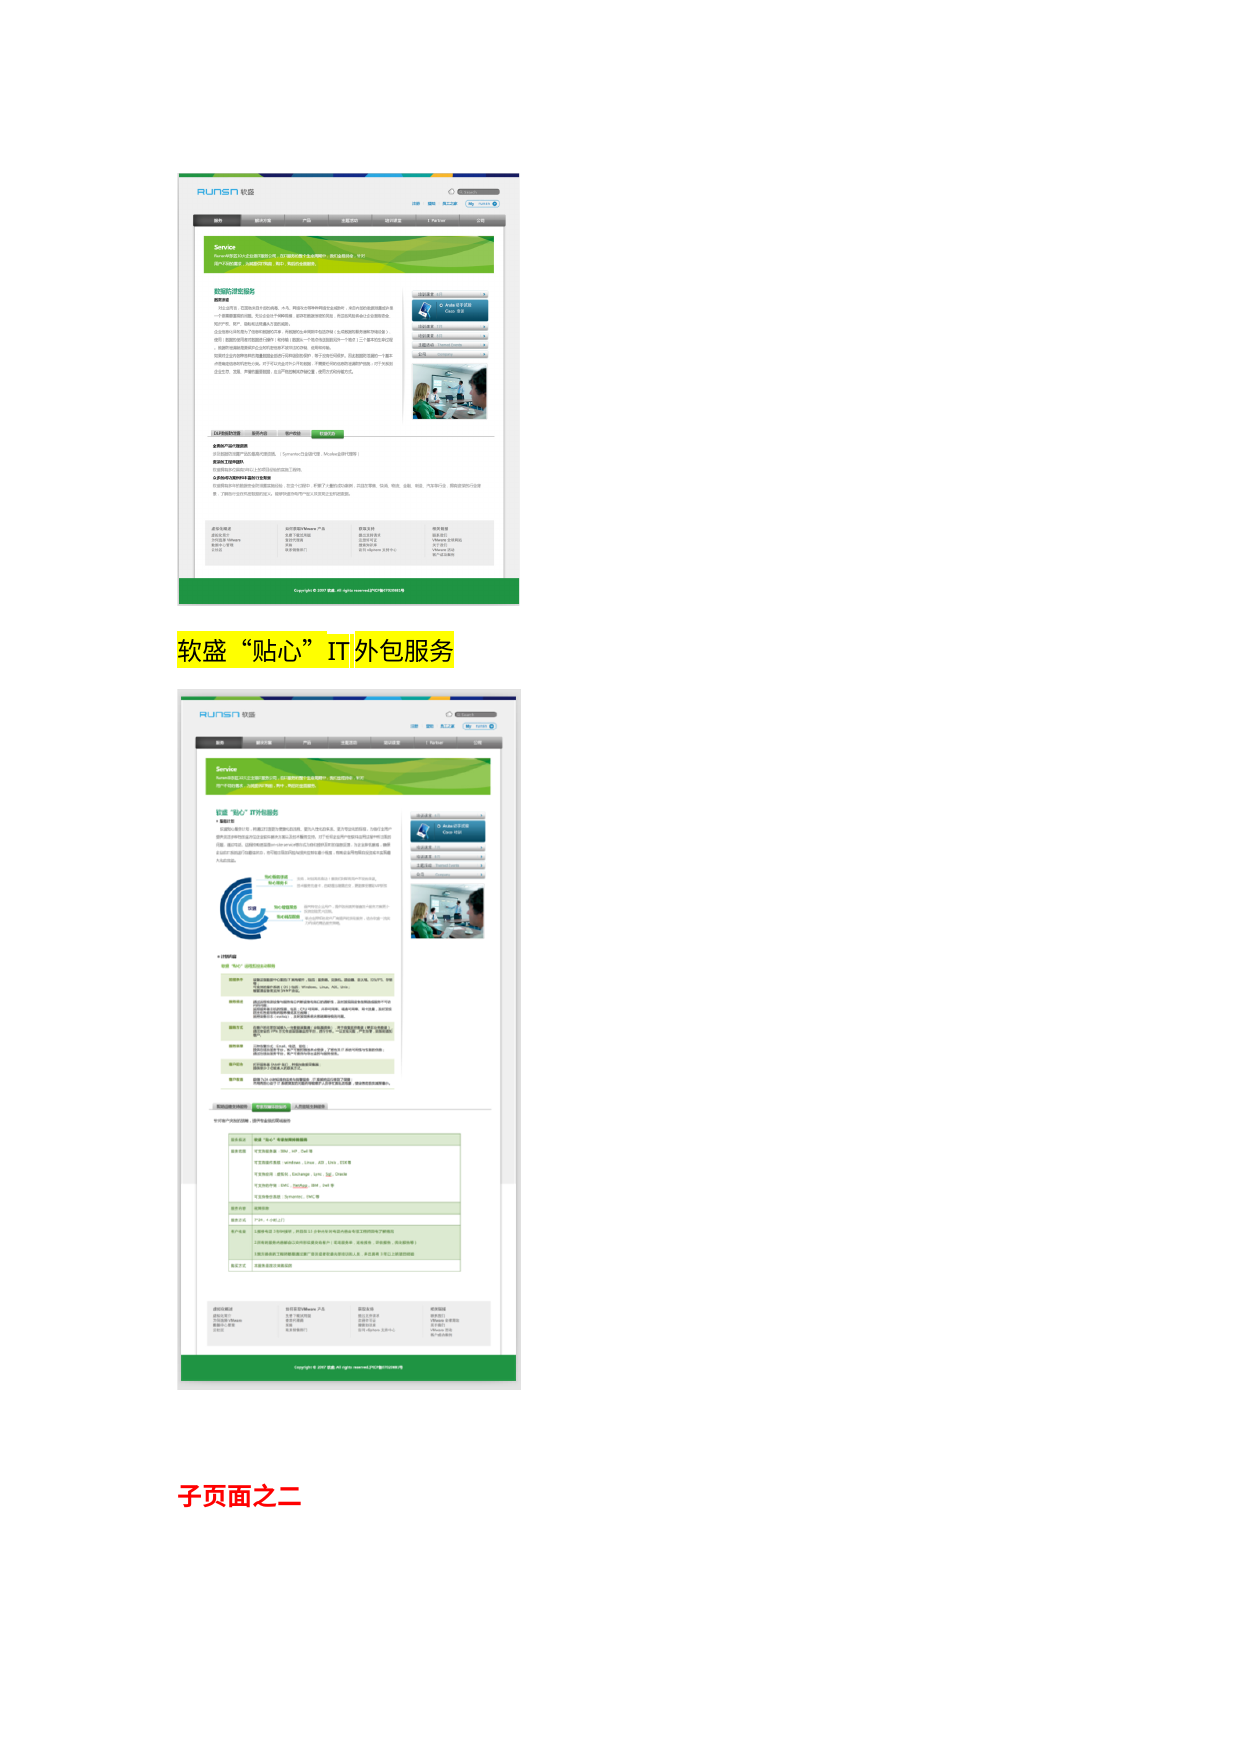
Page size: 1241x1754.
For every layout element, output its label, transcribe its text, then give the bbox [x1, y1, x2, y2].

picture [177, 689, 521, 1390]
picture [177, 173, 520, 606]
text 软盛“贴心”IT外包服务 [177, 617, 1063, 682]
text 子页面之二 [177, 1462, 1063, 1527]
